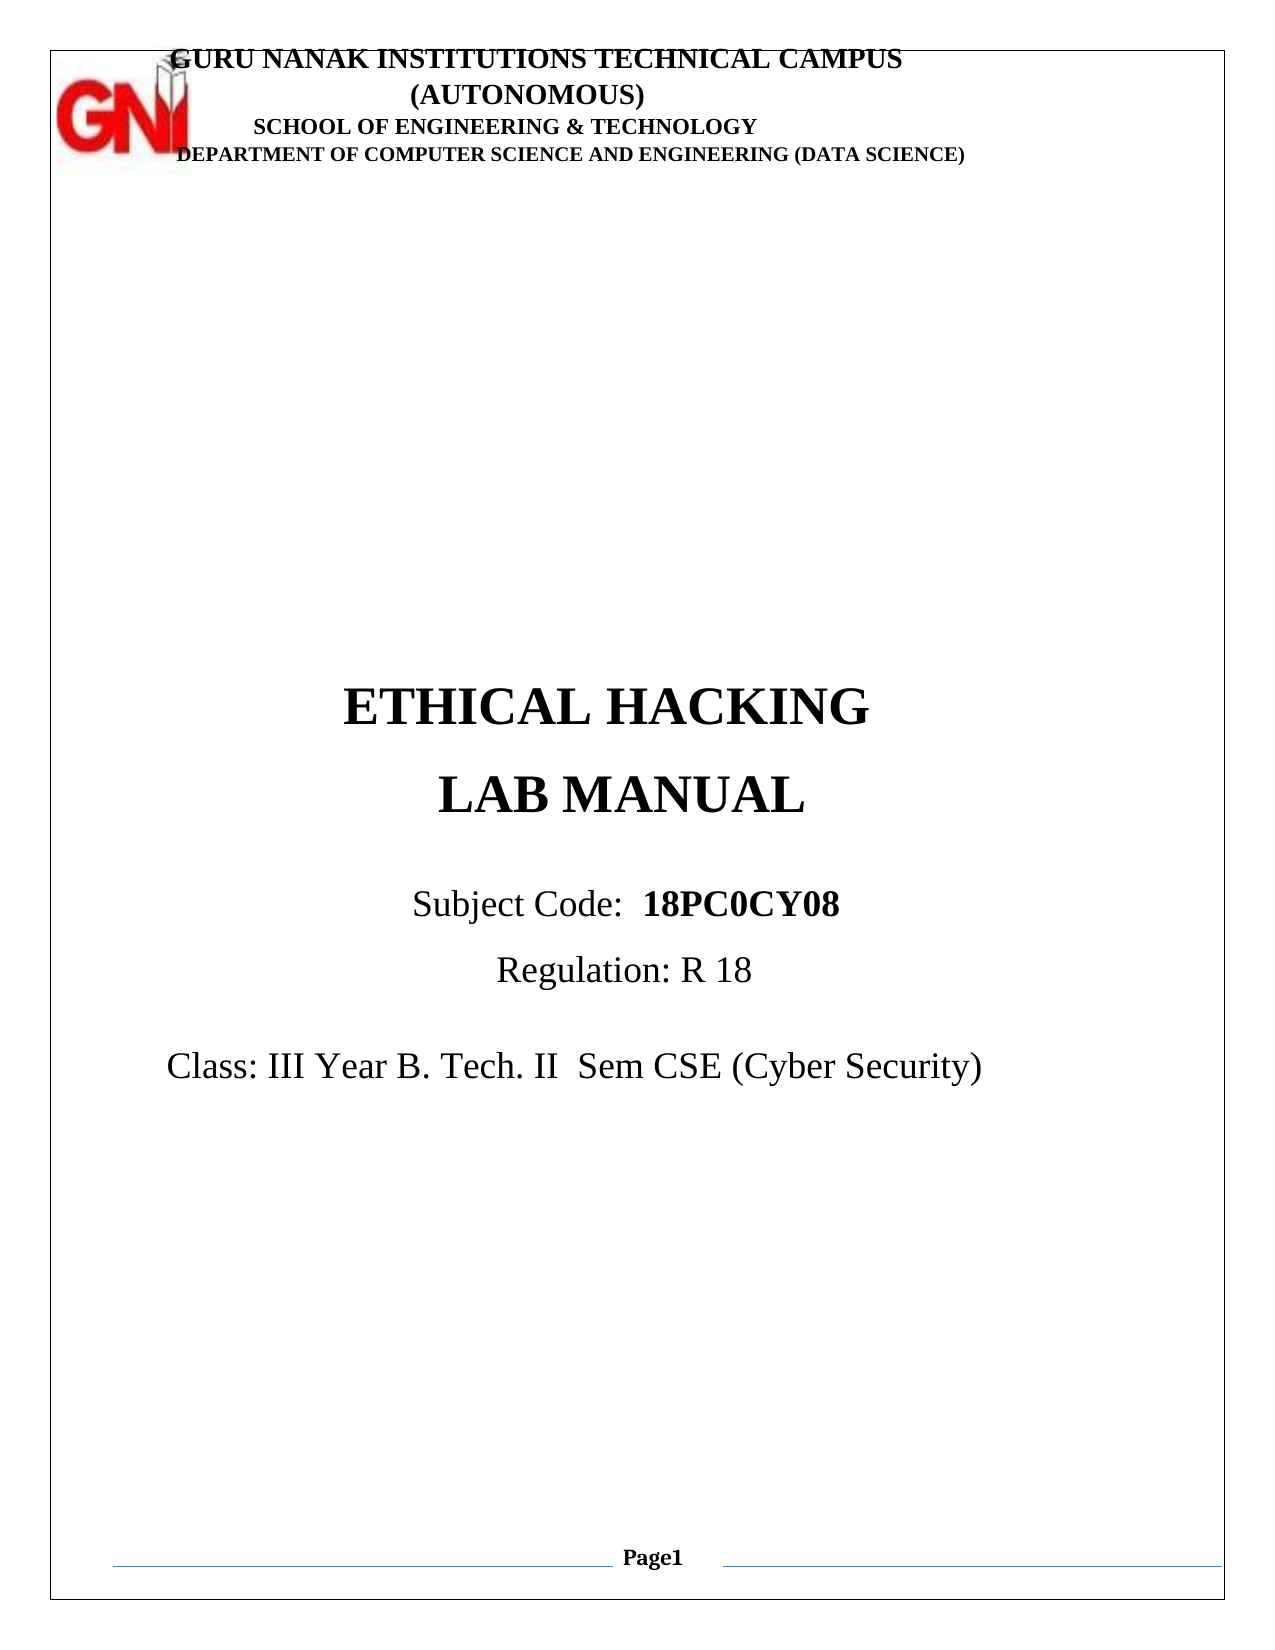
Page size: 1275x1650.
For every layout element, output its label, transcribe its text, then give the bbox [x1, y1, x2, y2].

text Regulation: R 18 [140, 947, 1151, 990]
text ETHICAL HACKING [140, 674, 1024, 736]
picture [56, 45, 193, 50]
text LAB MANUAL [140, 762, 1024, 824]
picture [56, 51, 193, 175]
subtitle Class: III Year B. Tech. II Sem CSE (Cyber Security) [87, 1044, 1062, 1087]
text Subject Code: 18PC0CY08 [140, 882, 1151, 925]
